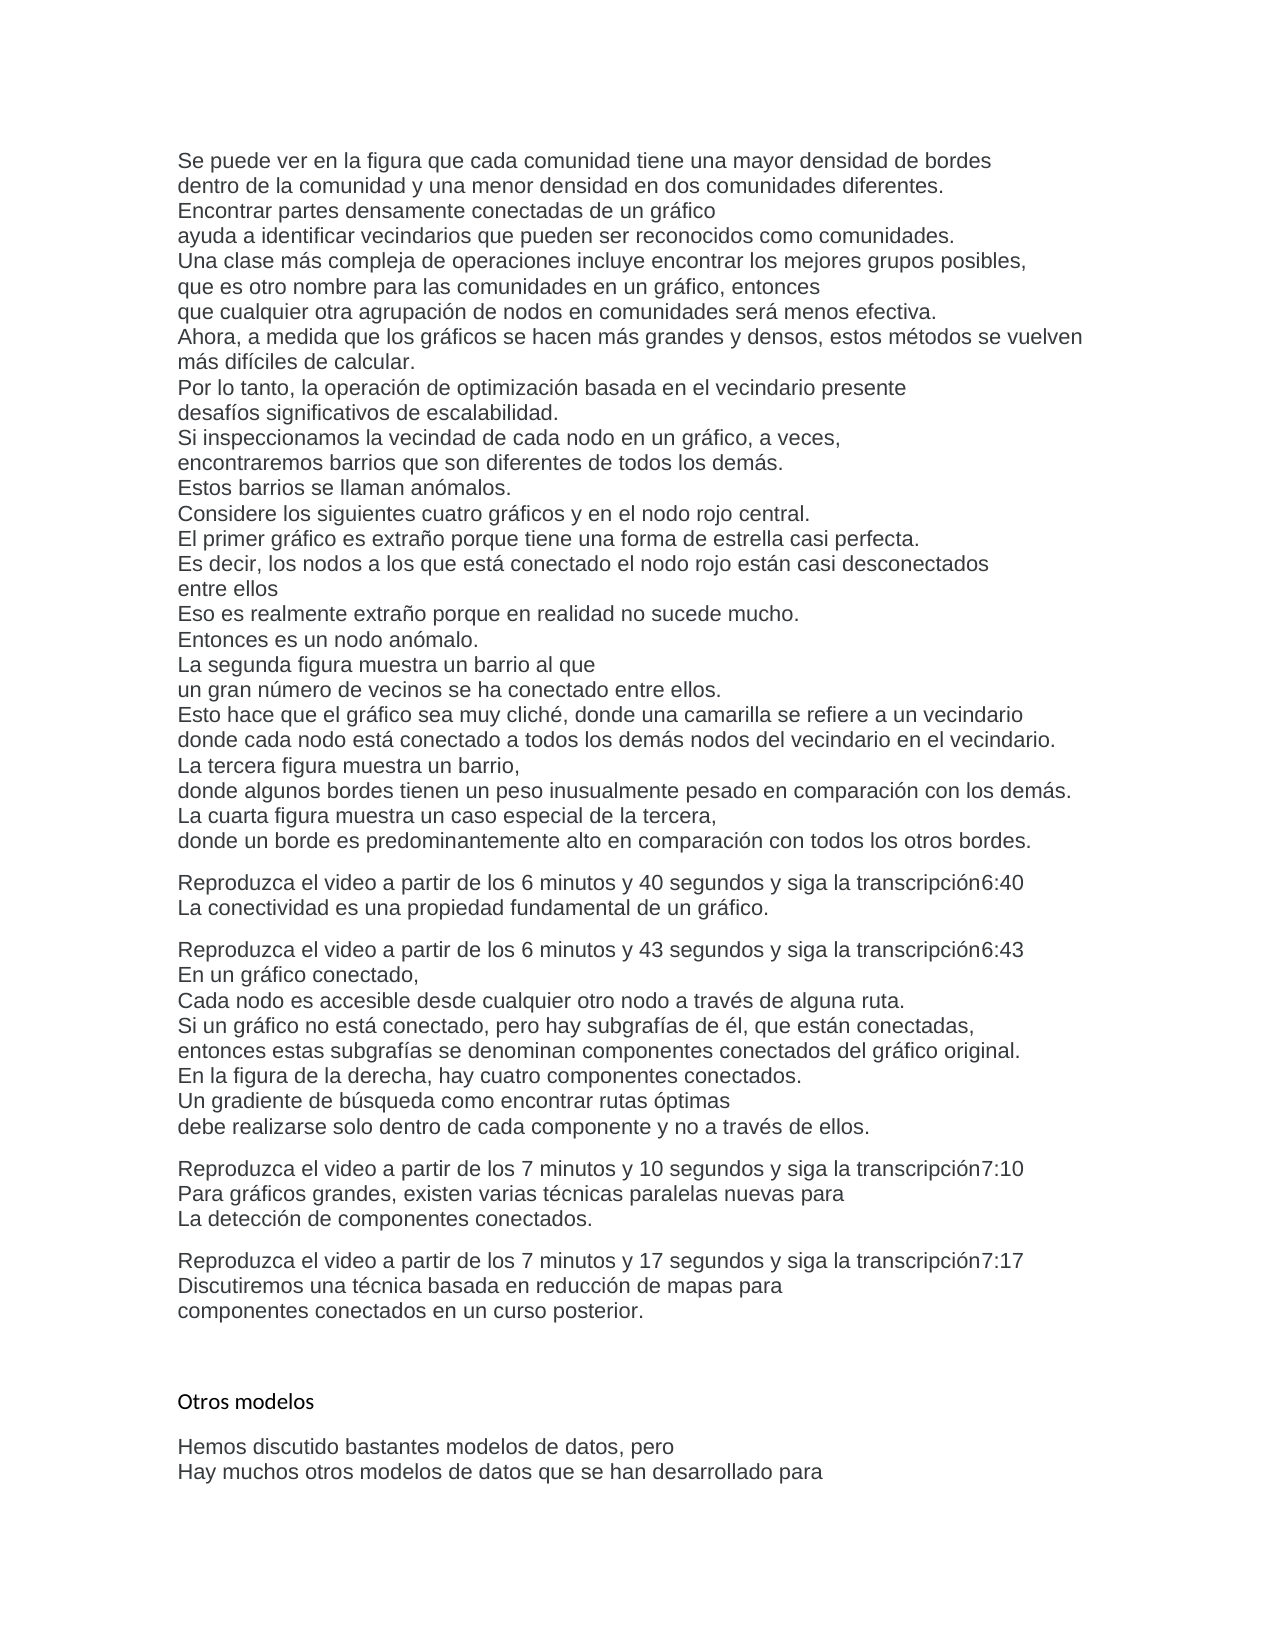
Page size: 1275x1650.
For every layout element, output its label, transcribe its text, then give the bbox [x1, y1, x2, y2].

text Un gradiente de búsqueda como encontrar rutas óptimas [177, 1088, 1098, 1114]
text En la figura de la derecha, hay cuatro componentes conectados. [177, 1063, 1098, 1088]
text La conectividad es una propiedad fundamental de un gráfico. [177, 895, 1098, 921]
text Ahora, a medida que los gráficos se hacen más grandes y densos, estos métodos se vuelven más difíciles de calcular. [177, 324, 1098, 374]
text Encontrar partes densamente conectadas de un gráfico [177, 198, 1098, 223]
text La cuarta figura muestra un caso especial de la tercera, [177, 803, 1098, 828]
text Esto hace que el gráfico sea muy cliché, donde una camarilla se refiere a un vecindario [177, 702, 1098, 727]
text Reproduzca el video a partir de los 7 minutos y 10 segundos y siga la transcripción7:10 [177, 1156, 1098, 1181]
text Eso es realmente extraño porque en realidad no sucede mucho. [177, 601, 1098, 627]
text Para gráficos grandes, existen varias técnicas paralelas nuevas para [177, 1181, 1098, 1206]
text entonces estas subgrafías se denominan componentes conectados del gráfico original. [177, 1038, 1098, 1063]
text donde un borde es predominantemente alto en comparación con todos los otros bordes. [177, 828, 1098, 853]
text Por lo tanto, la operación de optimización basada en el vecindario presente [177, 374, 1098, 400]
text Si inspeccionamos la vecindad de cada nodo en un gráfico, a veces, [177, 425, 1098, 450]
text Discutiremos una técnica basada en reducción de mapas para [177, 1273, 1098, 1298]
text Reproduzca el video a partir de los 7 minutos y 17 segundos y siga la transcripción7:17 [177, 1248, 1098, 1273]
text Hemos discutido bastantes modelos de datos, pero [177, 1434, 1098, 1459]
text encontraremos barrios que son diferentes de todos los demás. [177, 450, 1098, 475]
text donde algunos bordes tienen un peso inusualmente pesado en comparación con los demás. [177, 778, 1098, 803]
text Considere los siguientes cuatro gráficos y en el nodo rojo central. [177, 501, 1098, 526]
text componentes conectados en un curso posterior. [177, 1298, 1098, 1323]
text Una clase más compleja de operaciones incluye encontrar los mejores grupos posibles, [177, 248, 1098, 274]
text ayuda a identificar vecindarios que pueden ser reconocidos como comunidades. [177, 223, 1098, 248]
text Reproduzca el video a partir de los 6 minutos y 43 segundos y siga la transcripción6:43 [177, 937, 1098, 962]
text La segunda figura muestra un barrio al que [177, 652, 1098, 677]
text Reproduzca el video a partir de los 6 minutos y 40 segundos y siga la transcripción6:40 [177, 870, 1098, 895]
text La tercera figura muestra un barrio, [177, 753, 1098, 778]
text Otros modelos [177, 1387, 1098, 1415]
text Si un gráfico no está conectado, pero hay subgrafías de él, que están conectadas, [177, 1013, 1098, 1038]
text Entonces es un nodo anómalo. [177, 627, 1098, 652]
text El primer gráfico es extraño porque tiene una forma de estrella casi perfecta. [177, 526, 1098, 551]
text debe realizarse solo dentro de cada componente y no a través de ellos. [177, 1114, 1098, 1139]
text que cualquier otra agrupación de nodos en comunidades será menos efectiva. [177, 299, 1098, 324]
text Cada nodo es accesible desde cualquier otro nodo a través de alguna ruta. [177, 988, 1098, 1013]
text En un gráfico conectado, [177, 962, 1098, 988]
text La detección de componentes conectados. [177, 1206, 1098, 1231]
text donde cada nodo está conectado a todos los demás nodos del vecindario en el vecindario. [177, 727, 1098, 753]
text Estos barrios se llaman anómalos. [177, 475, 1098, 501]
text Es decir, los nodos a los que está conectado el nodo rojo están casi desconectados [177, 551, 1098, 576]
text entre ellos [177, 576, 1098, 601]
text desafíos significativos de escalabilidad. [177, 400, 1098, 425]
text dentro de la comunidad y una menor densidad en dos comunidades diferentes. [177, 173, 1098, 198]
text que es otro nombre para las comunidades en un gráfico, entonces [177, 274, 1098, 299]
text Hay muchos otros modelos de datos que se han desarrollado para [177, 1459, 1098, 1484]
text Se puede ver en la figura que cada comunidad tiene una mayor densidad de bordes [177, 148, 1098, 173]
text un gran número de vecinos se ha conectado entre ellos. [177, 677, 1098, 702]
